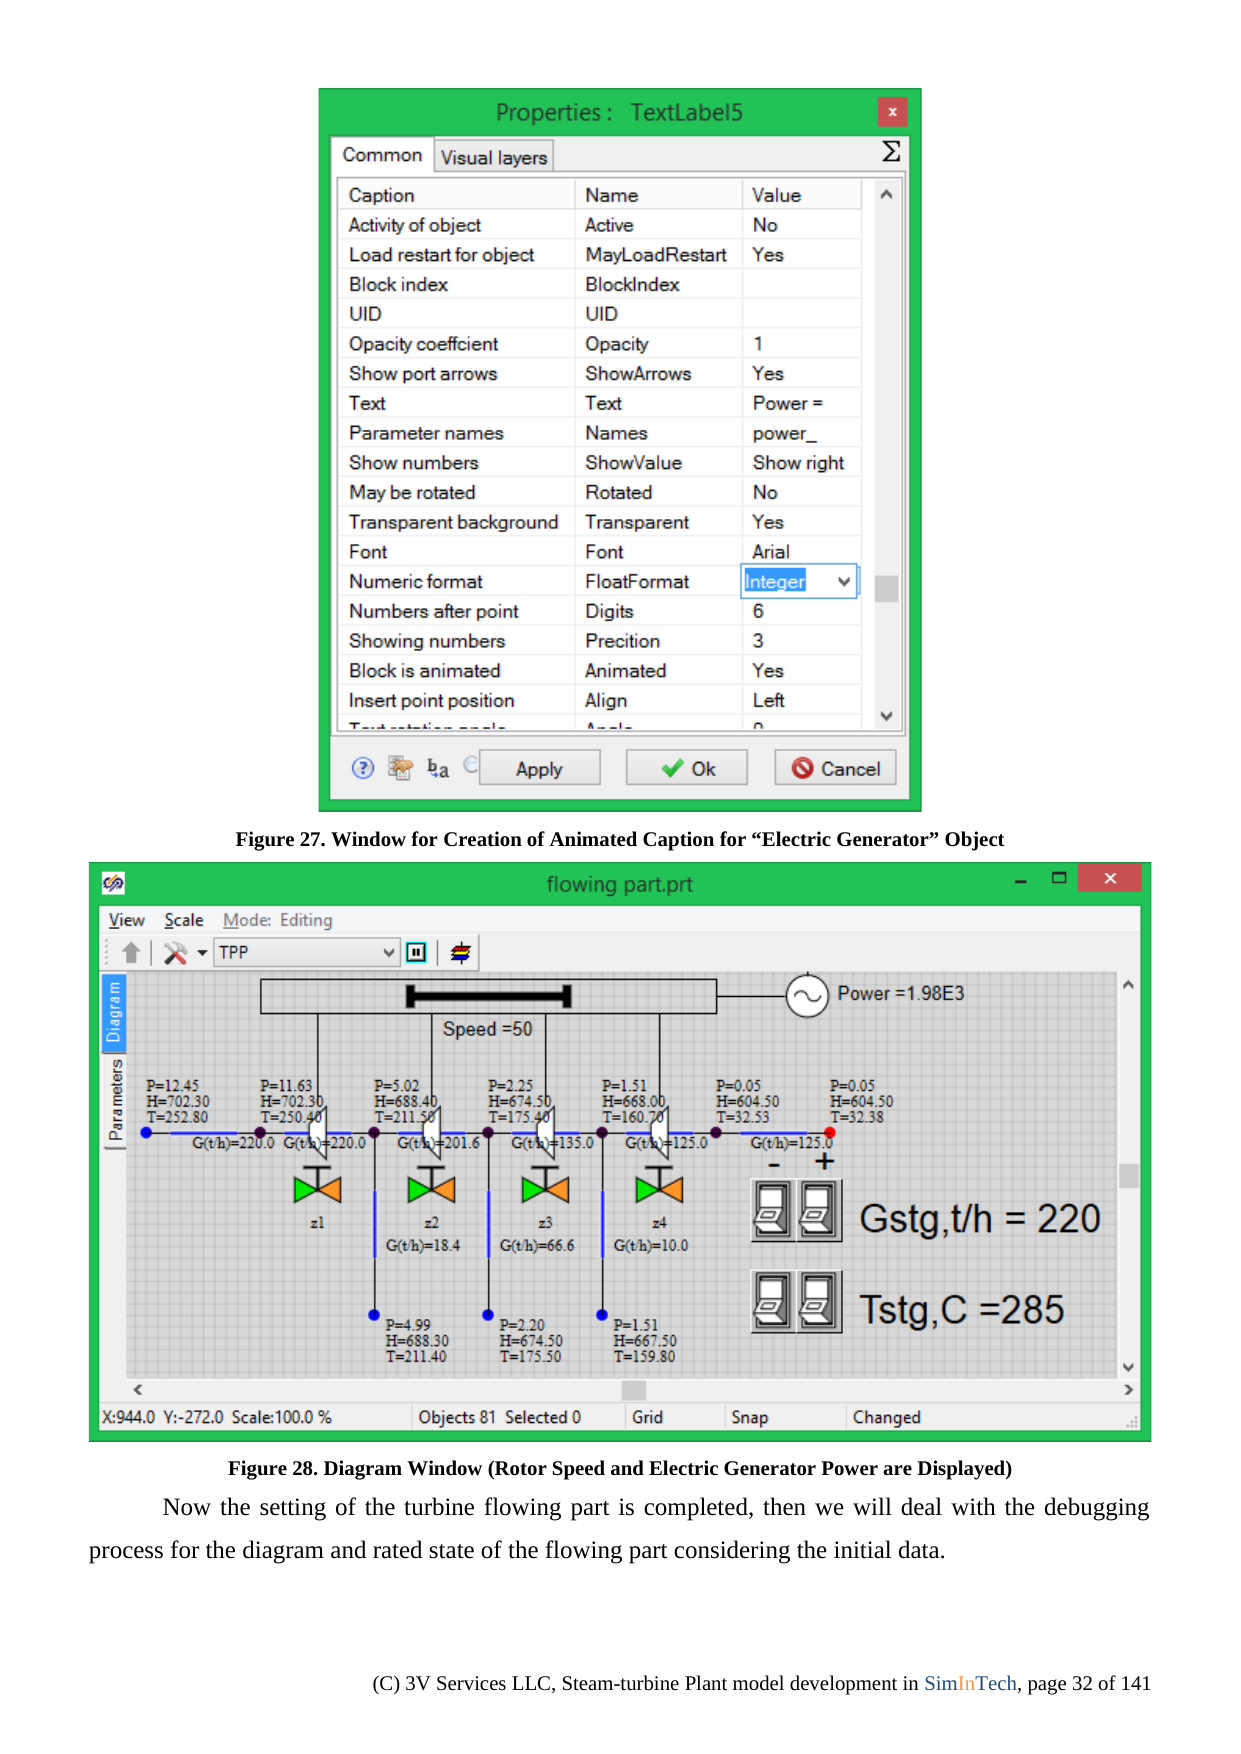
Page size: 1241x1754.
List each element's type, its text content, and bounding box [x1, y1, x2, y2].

text Now the setting of the turbine flowing part is completed, then we will deal with the debugging process for the diagram and rated state of the flowing part considering the initial data. [89, 1492, 1152, 1564]
picture [318, 88, 922, 812]
picture [88, 862, 1152, 1442]
